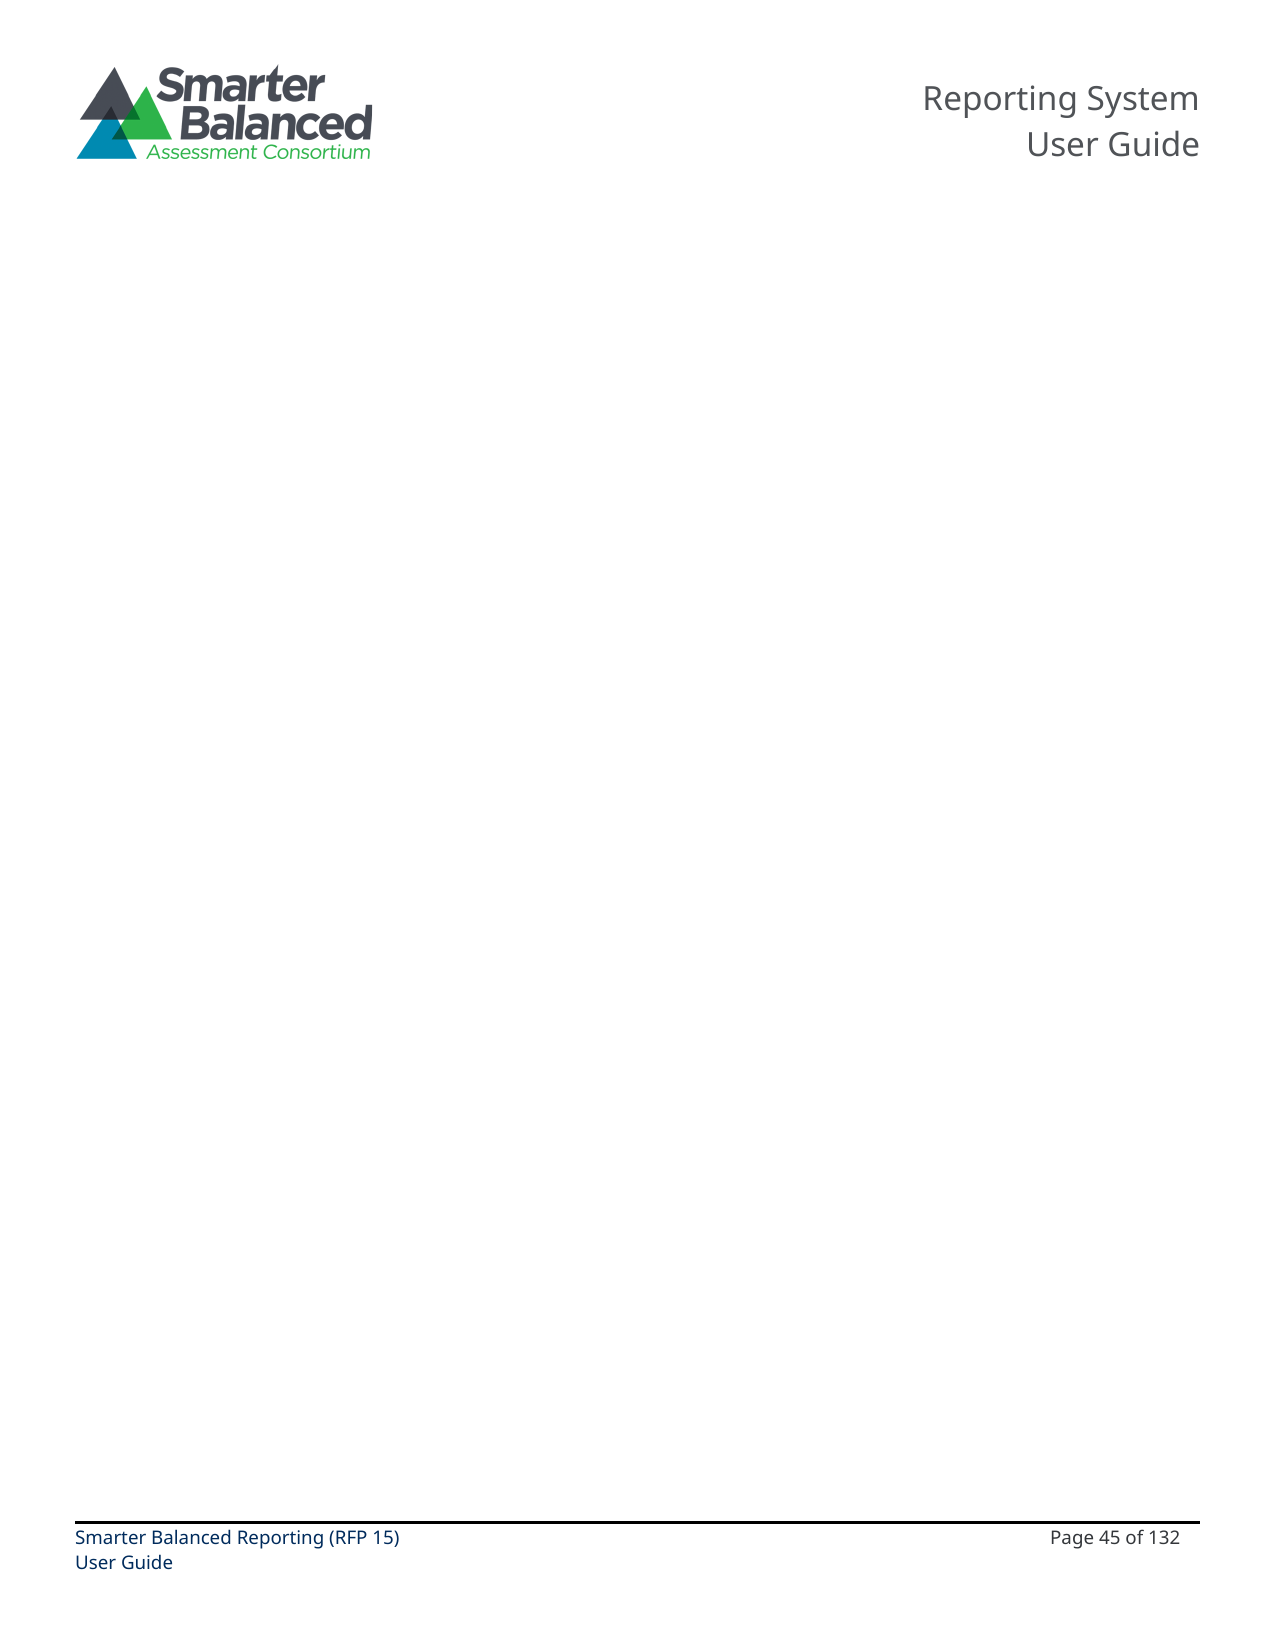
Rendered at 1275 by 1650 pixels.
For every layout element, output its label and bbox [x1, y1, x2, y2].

picture [76, 64, 373, 159]
